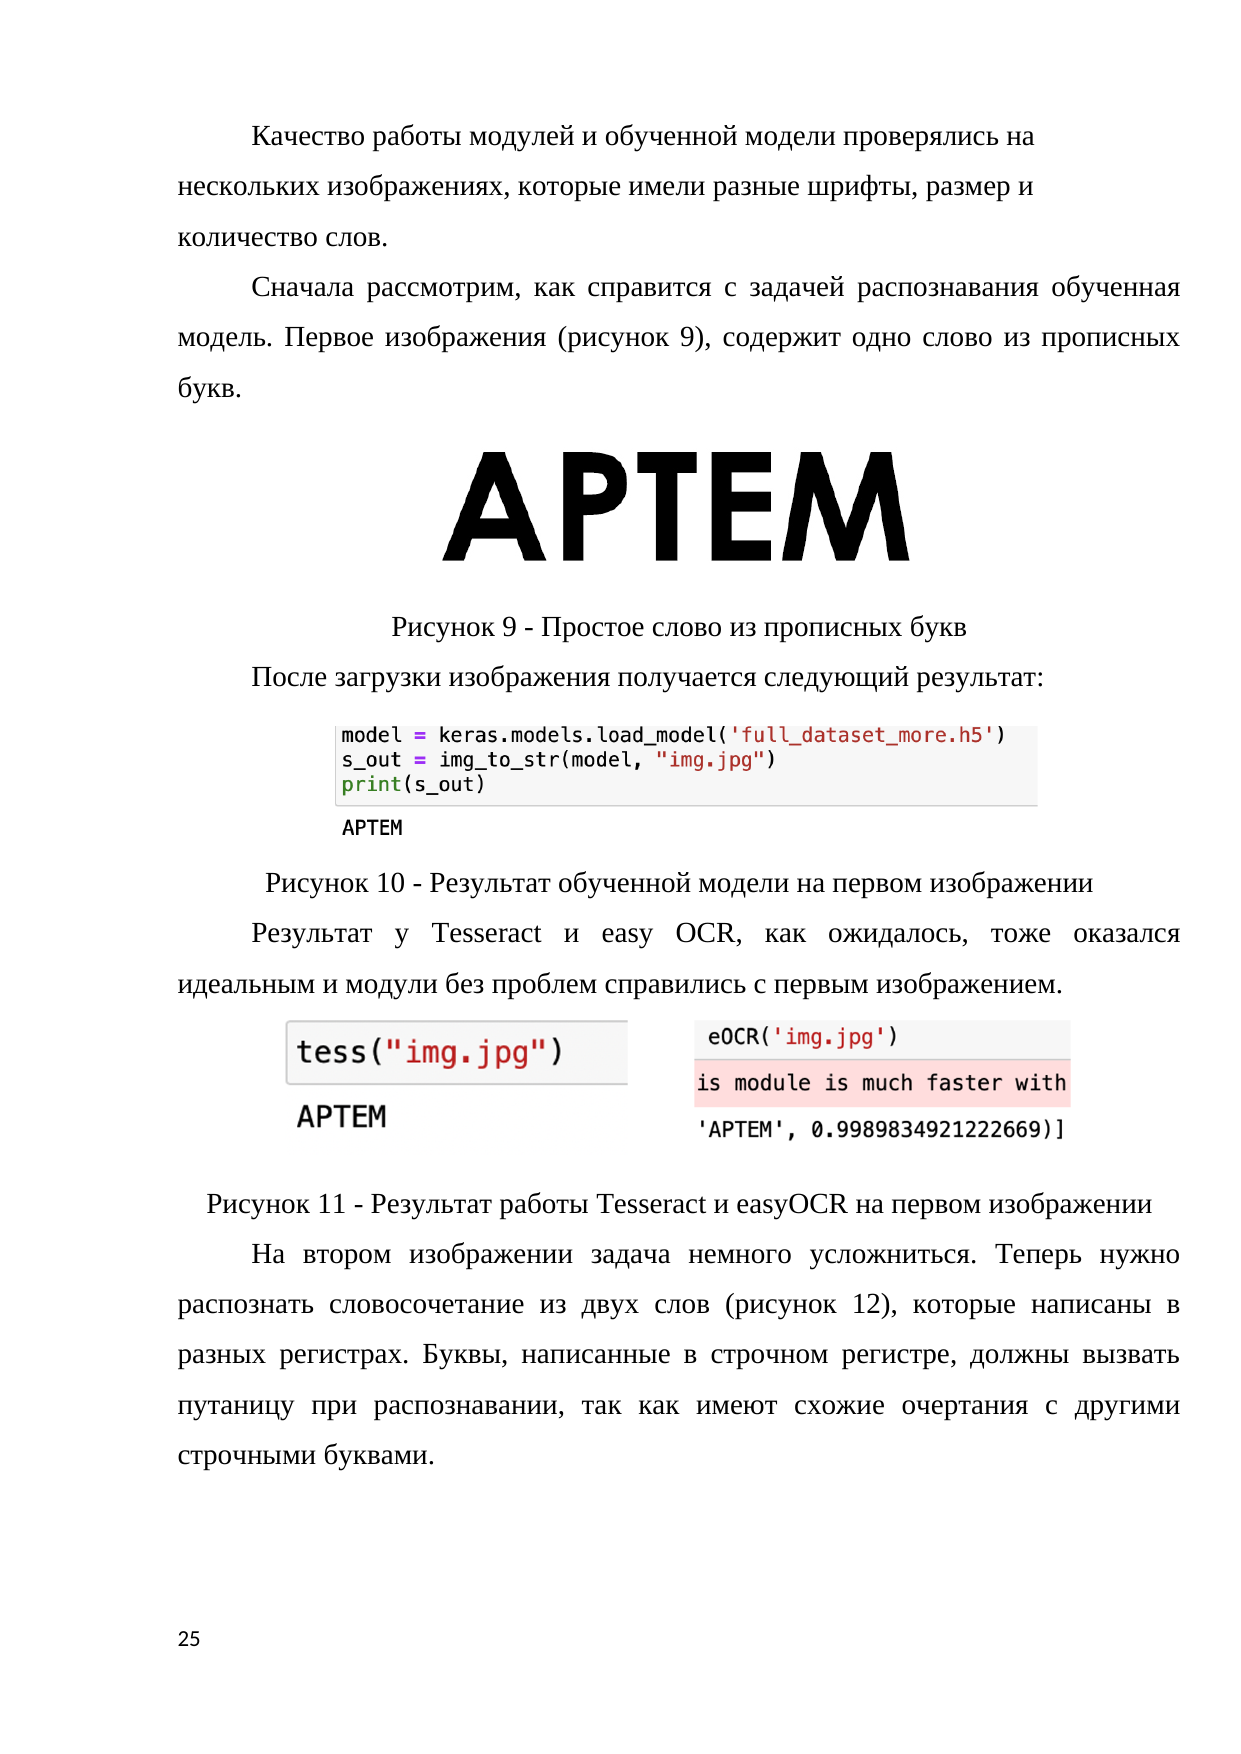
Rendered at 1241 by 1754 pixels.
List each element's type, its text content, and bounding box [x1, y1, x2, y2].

text Результат у Tesseract и easy OCR, как ожидалось, тоже оказался идеальным и модули без проблем справились с первым изображением. [177, 915, 1181, 999]
picture [419, 420, 939, 595]
picture [279, 1016, 1079, 1172]
text На втором изображении задача немного усложниться. Теперь нужно распознать словосочетание из двух слов (рисунок 12), которые написаны в разных регистрах. Буквы, написанные в строчном регистре, должны вызвать путаницу при распознавании, так как имеют схожие очертания с другими строчными буквами. [177, 1236, 1181, 1471]
text Рисунок 9 - Простое слово из прописных букв [177, 609, 1181, 642]
picture [320, 726, 1038, 851]
text Рисунок 10 - Результат обученной модели на первом изображении [177, 865, 1181, 899]
text Сначала рассмотрим, как справится с задачей распознавания обученная модель. Первое изображения (рисунок 9), содержит одно слово из прописных букв. [177, 269, 1181, 403]
text Рисунок 11 - Результат работы Tesseract и easyOCR на первом изображении [177, 1186, 1181, 1219]
text Качество работы модулей и обученной модели проверялись на нескольких изображениях, которые имели разные шрифты, размер и количество слов. [177, 118, 1181, 252]
text После загрузки изображения получается следующий результат: [177, 659, 1181, 692]
